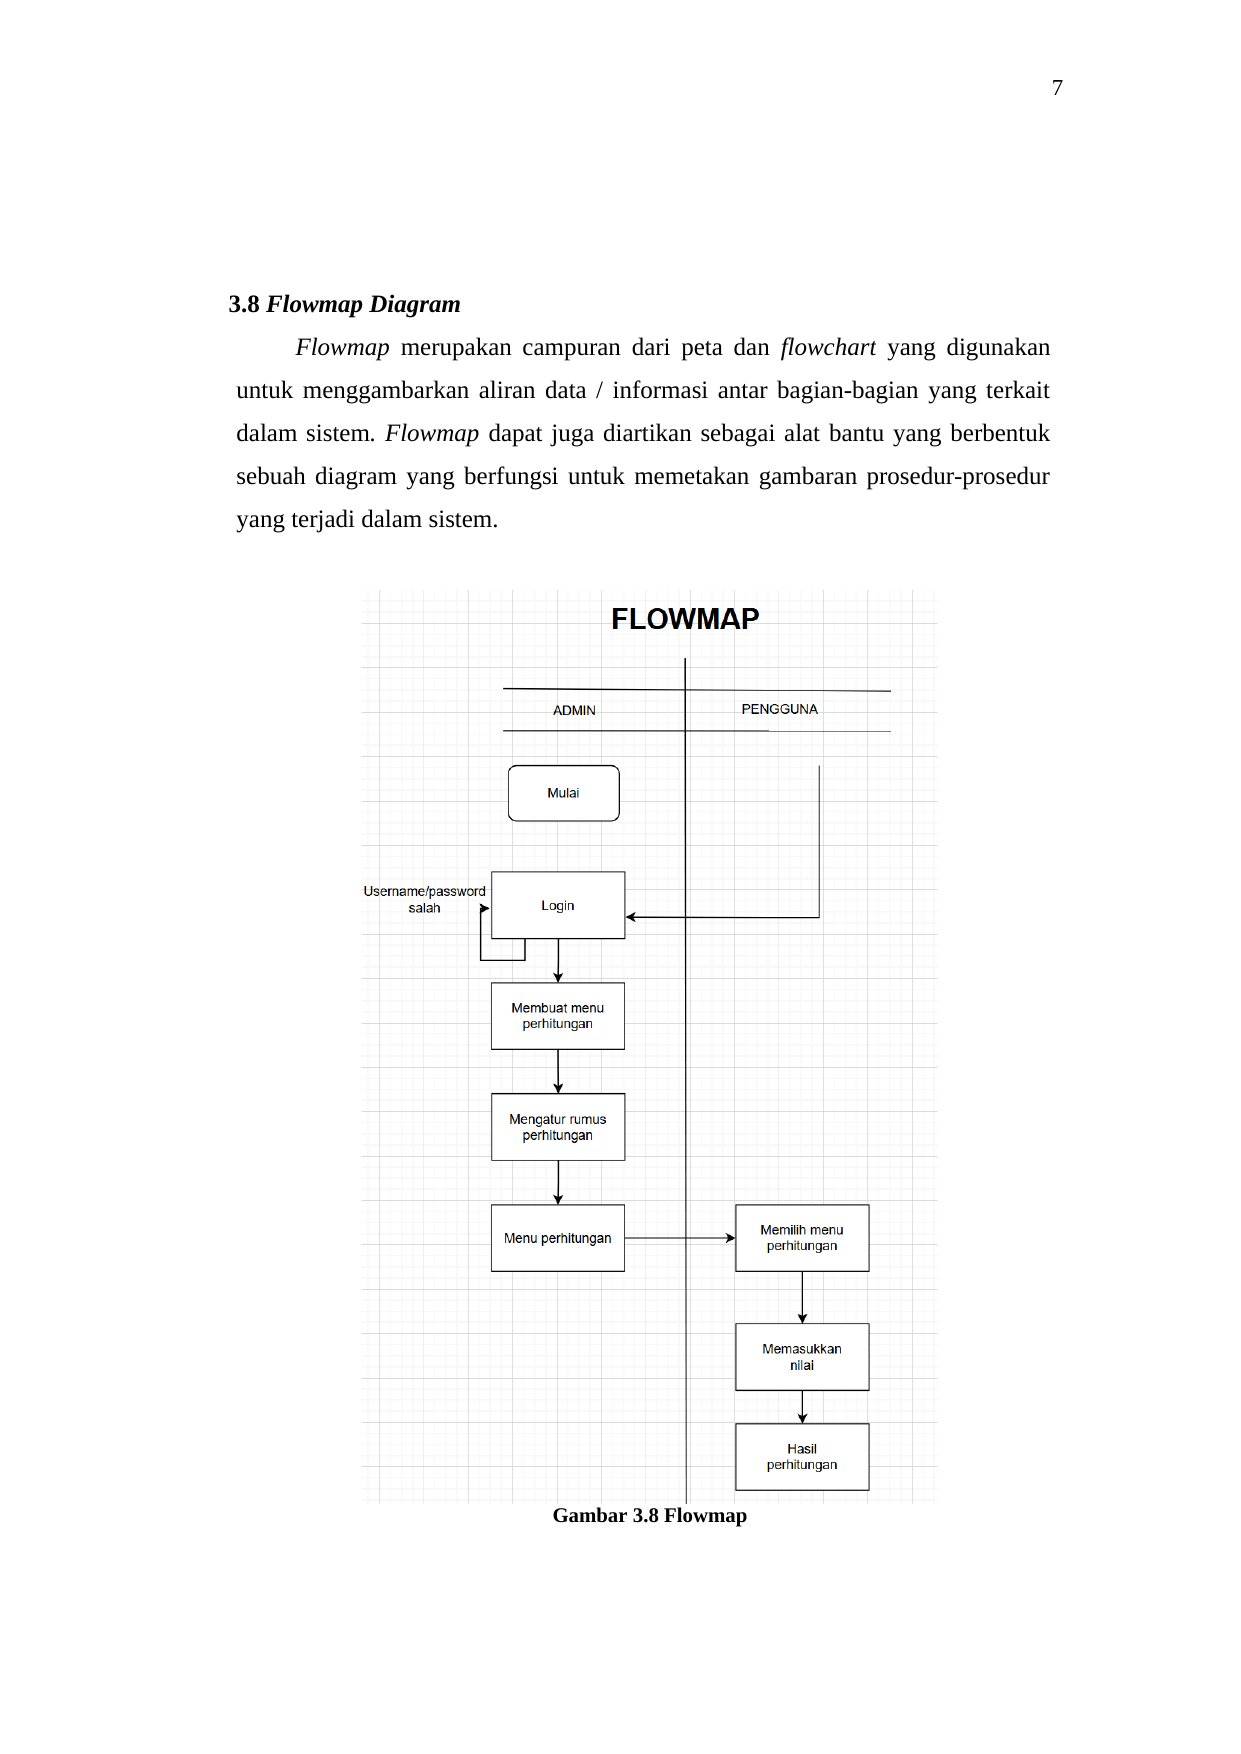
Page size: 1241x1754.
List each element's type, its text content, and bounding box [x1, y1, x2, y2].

text Flowmap merupakan campuran dari peta dan flowchart yang digunakan untuk menggambarkan aliran data / informasi antar bagian-bagian yang terkait dalam sistem. Flowmap dapat juga diartikan sebagai alat bantu yang berbentuk sebuah diagram yang berfungsi untuk memetakan gambaran prosedur-prosedur yang terjadi dalam sistem. [236, 490, 1051, 533]
text Flowmap merupakan campuran dari peta dan flowchart yang digunakan untuk menggambarkan aliran data / informasi antar bagian-bagian yang terkait dalam sistem. Flowmap dapat juga diartikan sebagai alat bantu yang berbentuk sebuah diagram yang berfungsi untuk memetakan gambaran prosedur-prosedur yang terjadi dalam sistem. [236, 332, 1051, 375]
picture [361, 590, 938, 1504]
subtitle Flowmap Diagram [228, 289, 1063, 318]
text Flowmap merupakan campuran dari peta dan flowchart yang digunakan untuk menggambarkan aliran data / informasi antar bagian-bagian yang terkait dalam sistem. Flowmap dapat juga diartikan sebagai alat bantu yang berbentuk sebuah diagram yang berfungsi untuk memetakan gambaran prosedur-prosedur yang terjadi dalam sistem. [236, 404, 1051, 461]
